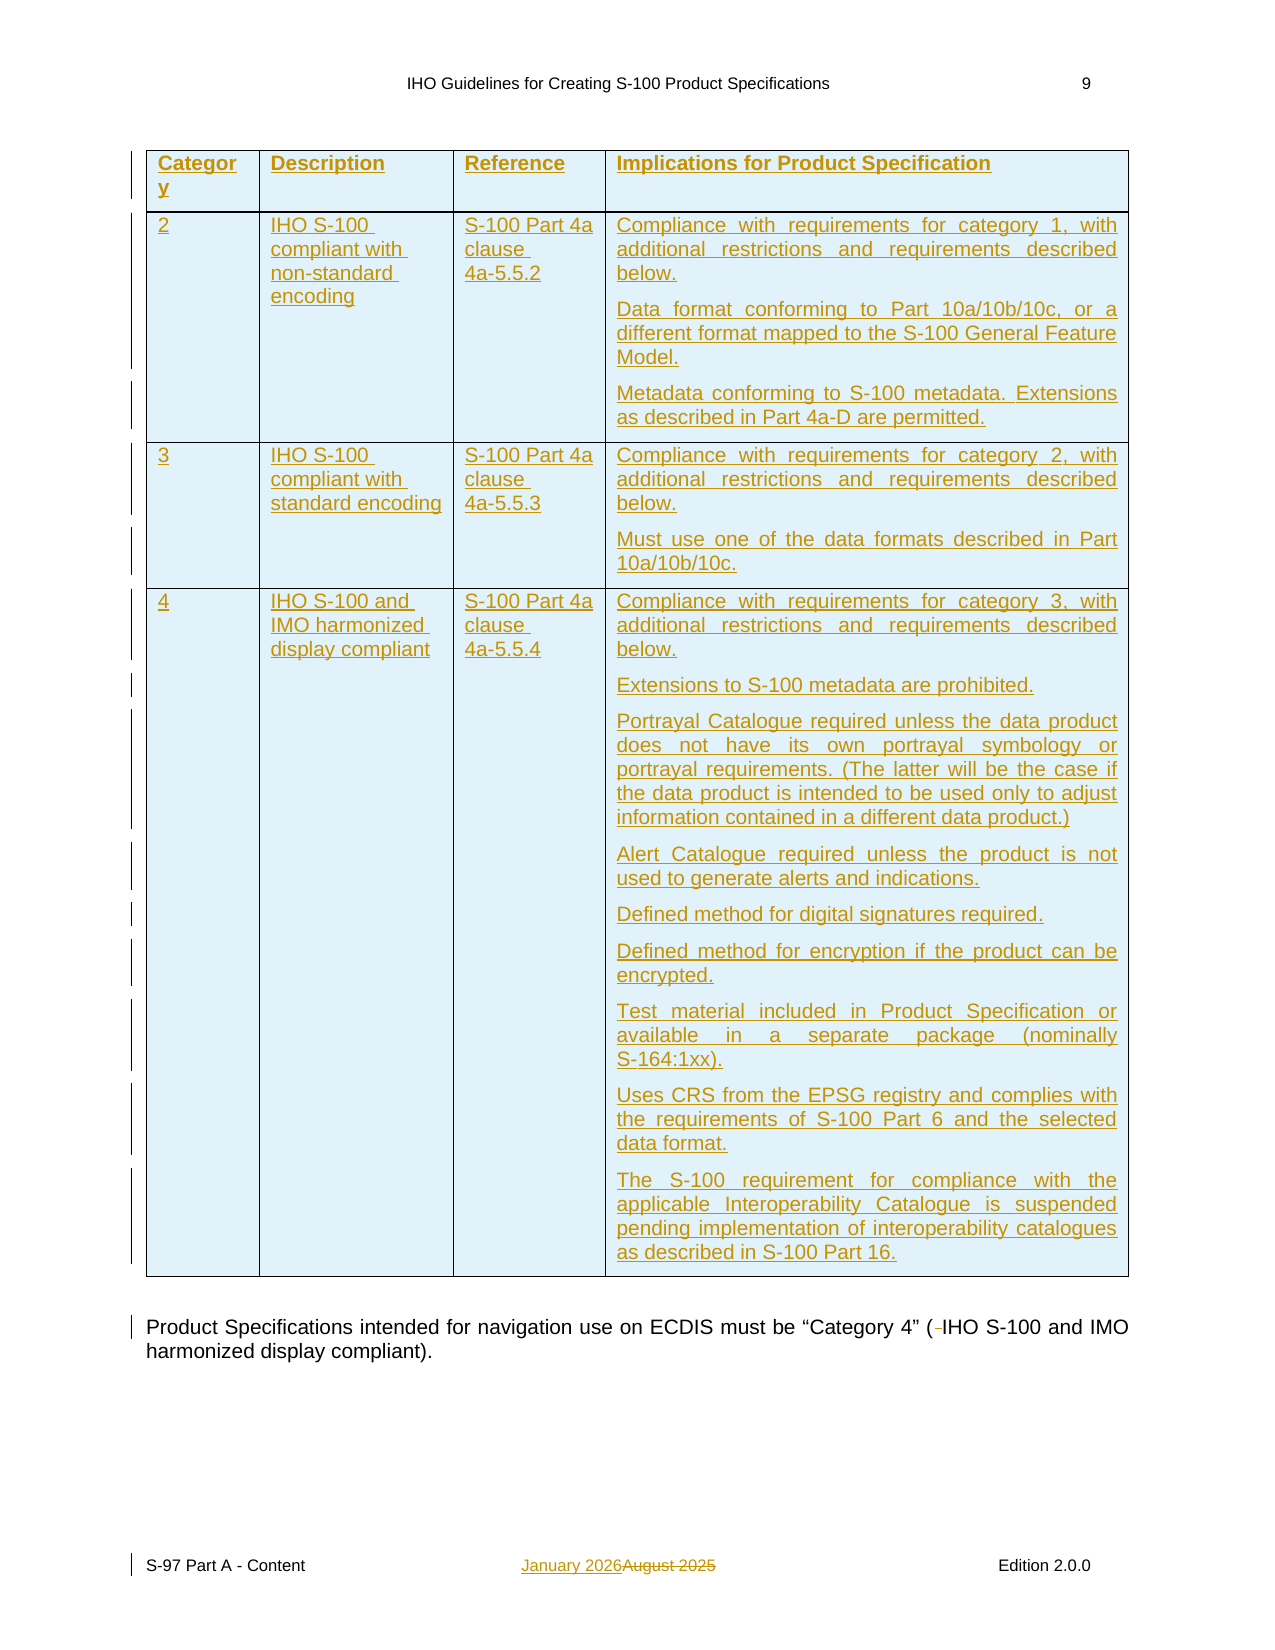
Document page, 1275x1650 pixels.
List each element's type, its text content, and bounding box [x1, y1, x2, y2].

text Product Specifications intended for navigation use on ECDIS must be “Category 4” (IHO S-100 and IMO harmonized display compliant). [146, 1315, 1129, 1363]
